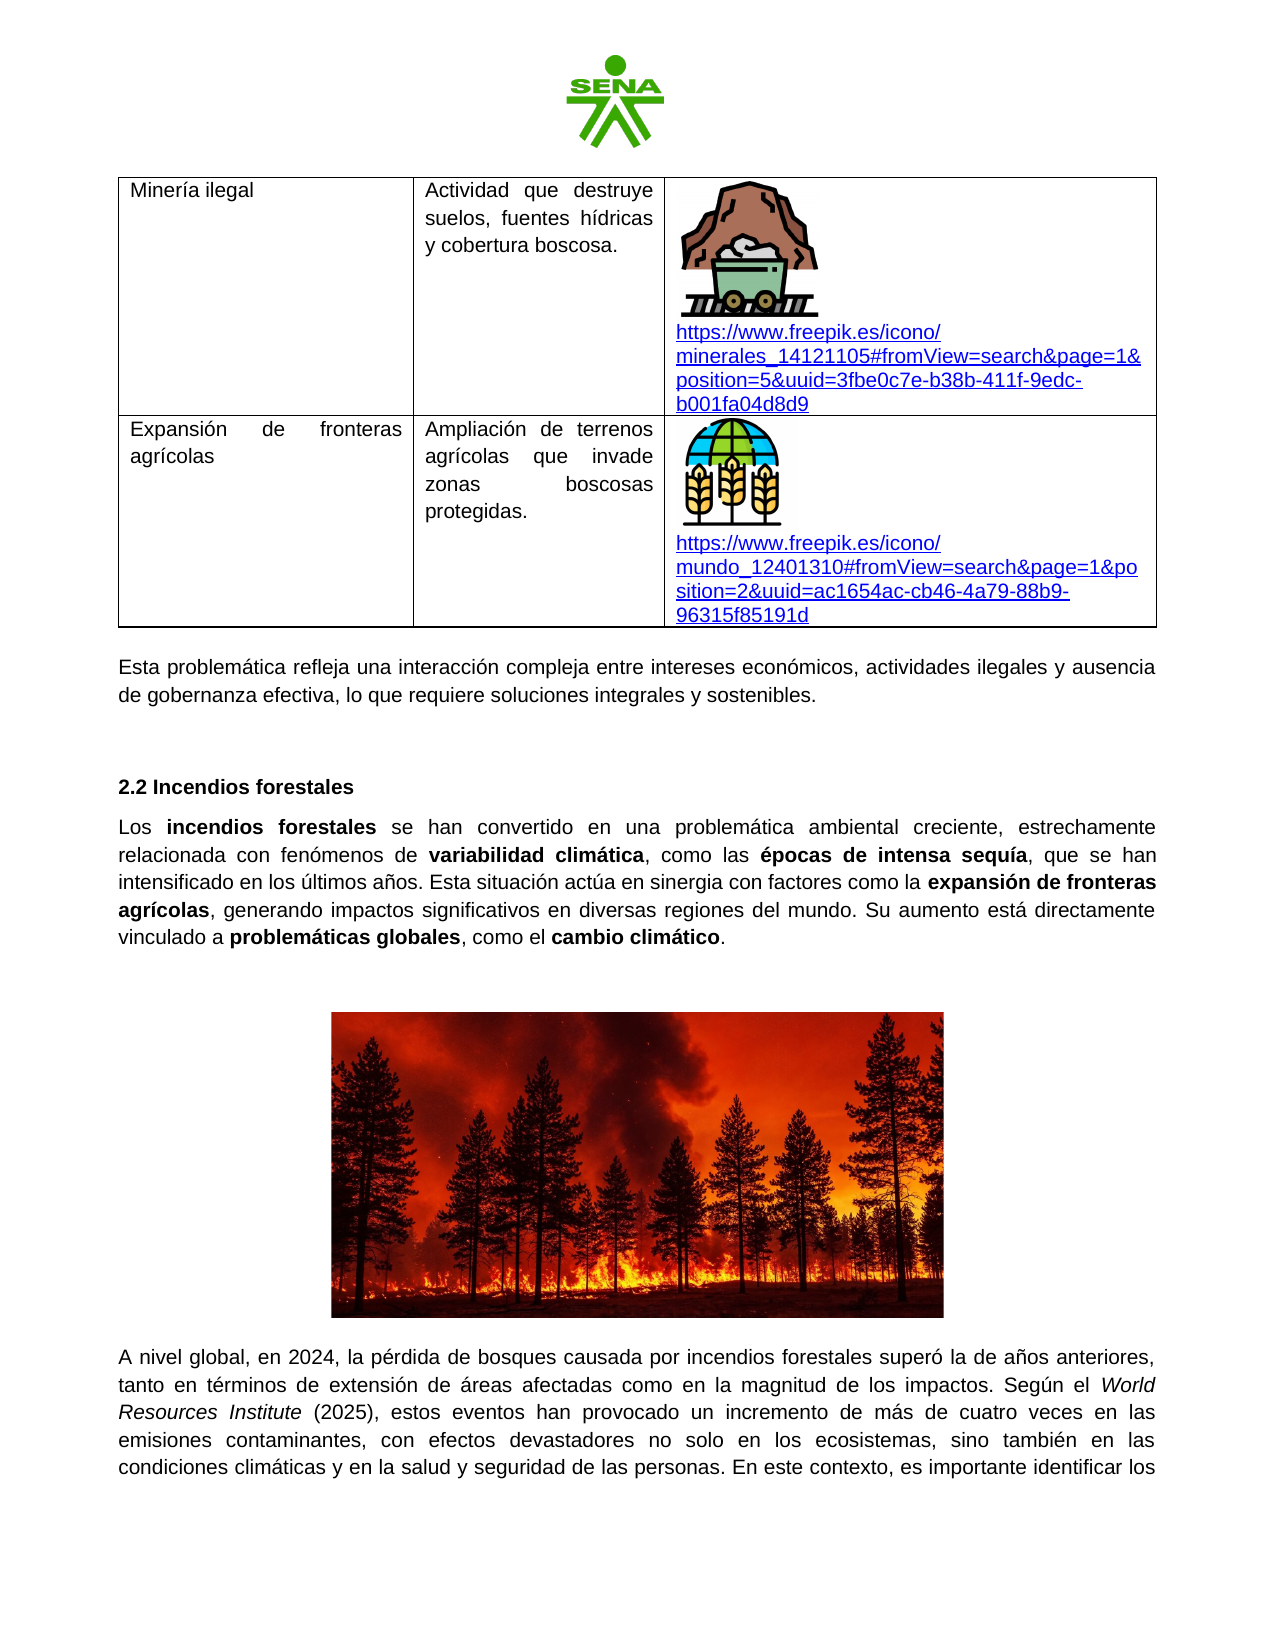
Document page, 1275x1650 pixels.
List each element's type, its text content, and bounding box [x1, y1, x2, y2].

text Los incendios forestales se han convertido en una problemática ambiental creciente, estrechamente relacionada con fenómenos de variabilidad climática, como las épocas de intensa sequía, que se han intensificado en los últimos años. Esta situación actúa en sinergia con factores como la expansión de fronteras agrícolas, generando impactos significativos en diversas regiones del mundo. Su aumento está directamente vinculado a problemáticas globales, como el cambio climático. [118, 815, 1157, 949]
table_cell Actividad que destruye suelos, fuentes hídricas y cobertura boscosa. [414, 178, 664, 415]
table_cell Ampliación de terrenos agrícolas que invade zonas boscosas protegidas. [414, 416, 664, 626]
table_cell https://www.freepik.es/icono/mundo_12401310#fromView=search&page=1&position=2&uuid=ac1654ac-cb46-4a79-88b9-96315f85191d [665, 416, 1156, 626]
picture [566, 55, 664, 148]
table_cell Minería ilegal [119, 178, 413, 415]
subtitle 2.2 Incendios forestales [118, 775, 1157, 799]
text Esta problemática refleja una interacción compleja entre intereses económicos, actividades ilegales y ausencia de gobernanza efectiva, lo que requiere soluciones integrales y sostenibles. [118, 655, 1157, 706]
picture [331, 1012, 944, 1318]
table_cell Expansión de fronteras agrícolas [119, 416, 413, 626]
table_cell https://www.freepik.es/icono/minerales_14121105#fromView=search&page=1&position=5&uuid=3fbe0c7e-b38b-411f-9edc-b001fa04d8d9 [665, 178, 1156, 415]
picture [675, 178, 822, 320]
picture [675, 416, 799, 531]
